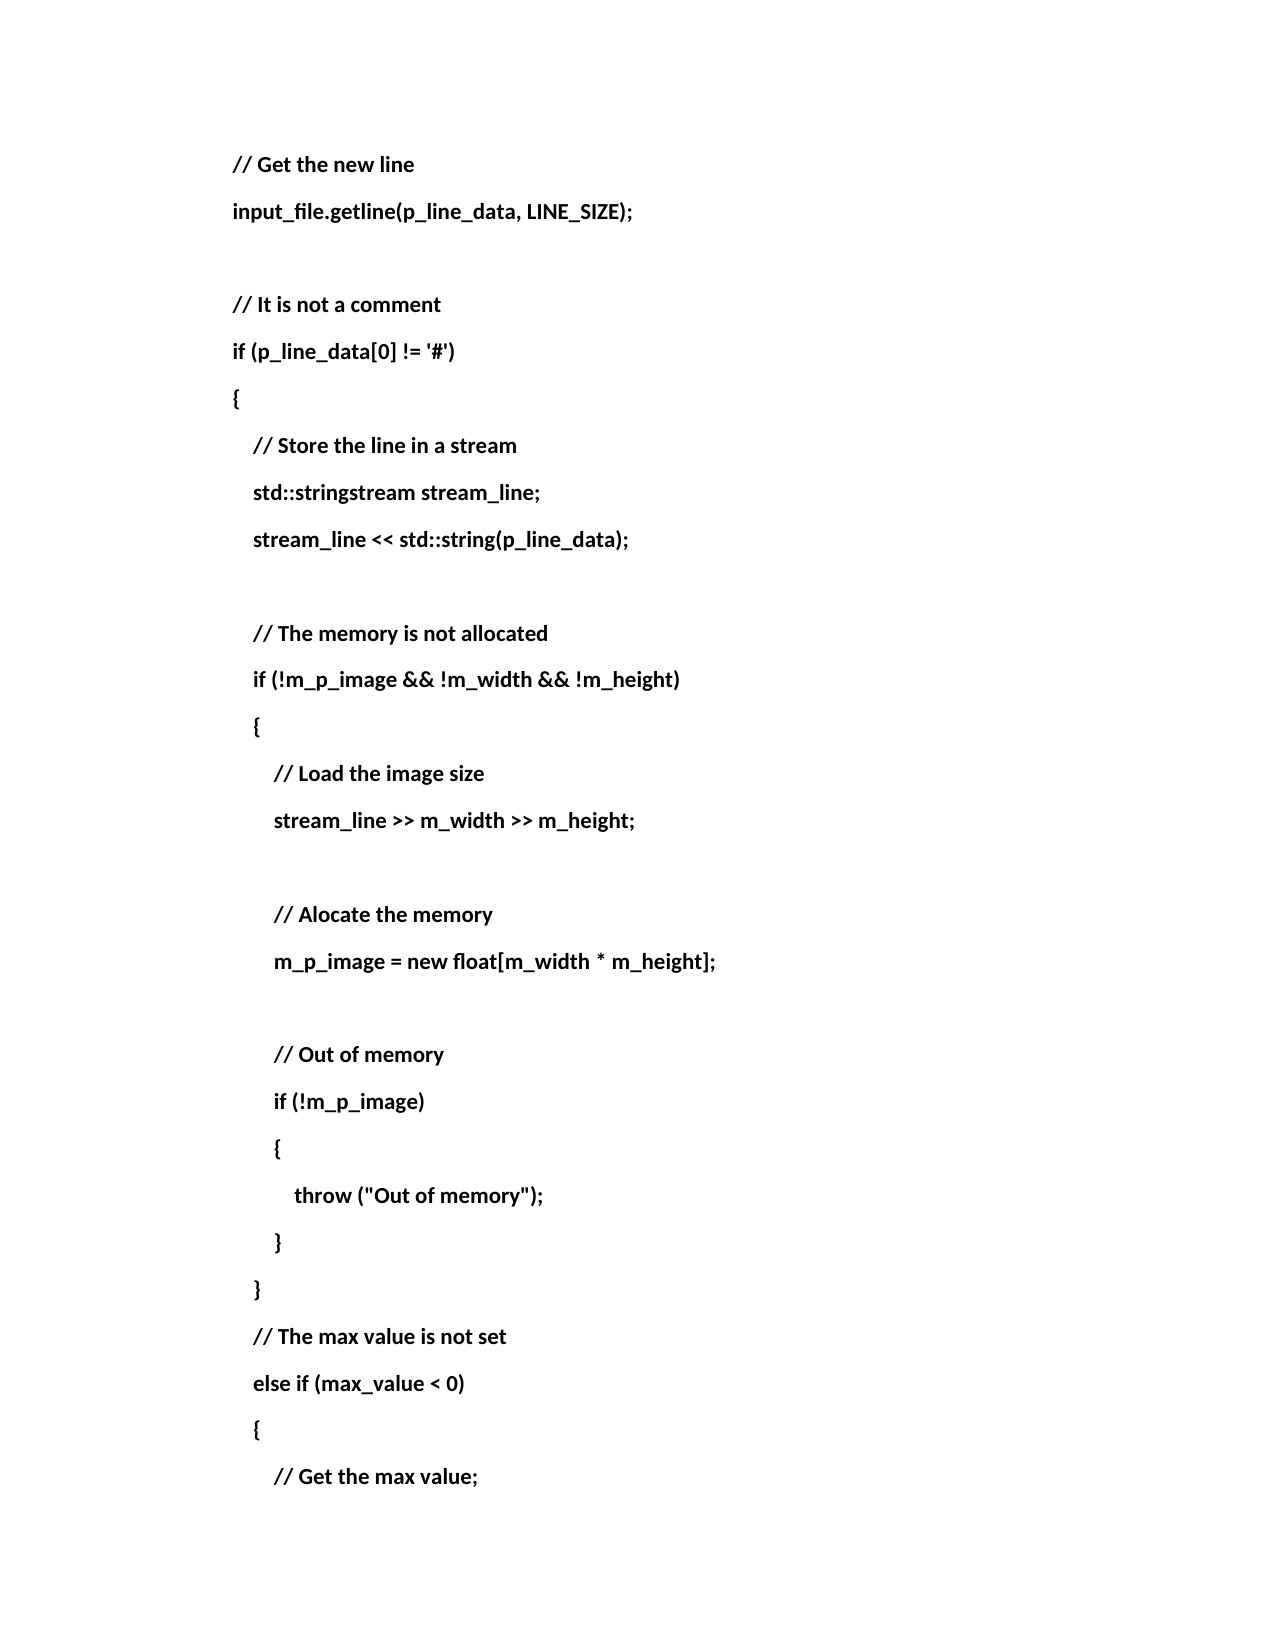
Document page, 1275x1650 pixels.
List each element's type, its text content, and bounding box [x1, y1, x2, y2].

text std::stringstream stream_line; [150, 478, 1125, 506]
text stream_line >> m_width >> m_height; [150, 806, 1125, 834]
text // It is not a comment [150, 291, 1125, 319]
text if (!m_p_image && !m_width && !m_height) [150, 666, 1125, 694]
text { [150, 1134, 1125, 1162]
text { [150, 384, 1125, 412]
text // Out of memory [150, 1041, 1125, 1069]
text throw ("Out of memory"); [150, 1181, 1125, 1209]
text else if (max_value < 0) [150, 1369, 1125, 1397]
text stream_line << std::string(p_line_data); [150, 525, 1125, 553]
text // Load the image size [150, 759, 1125, 787]
text // The max value is not set [150, 1322, 1125, 1350]
text { [150, 712, 1125, 741]
text // Get the max value; [150, 1462, 1125, 1491]
text } [150, 1228, 1125, 1256]
text } [150, 1275, 1125, 1303]
text m_p_image = new float[m_width * m_height]; [150, 947, 1125, 975]
text if (!m_p_image) [150, 1087, 1125, 1116]
text { [150, 1416, 1125, 1444]
text // Alocate the memory [150, 900, 1125, 928]
text // Store the line in a stream [150, 431, 1125, 459]
text input_file.getline(p_line_data, LINE_SIZE); [150, 197, 1125, 225]
text // The memory is not allocated [150, 619, 1125, 647]
text // Get the new line [150, 150, 1125, 178]
text if (p_line_data[0] != '#') [150, 337, 1125, 366]
